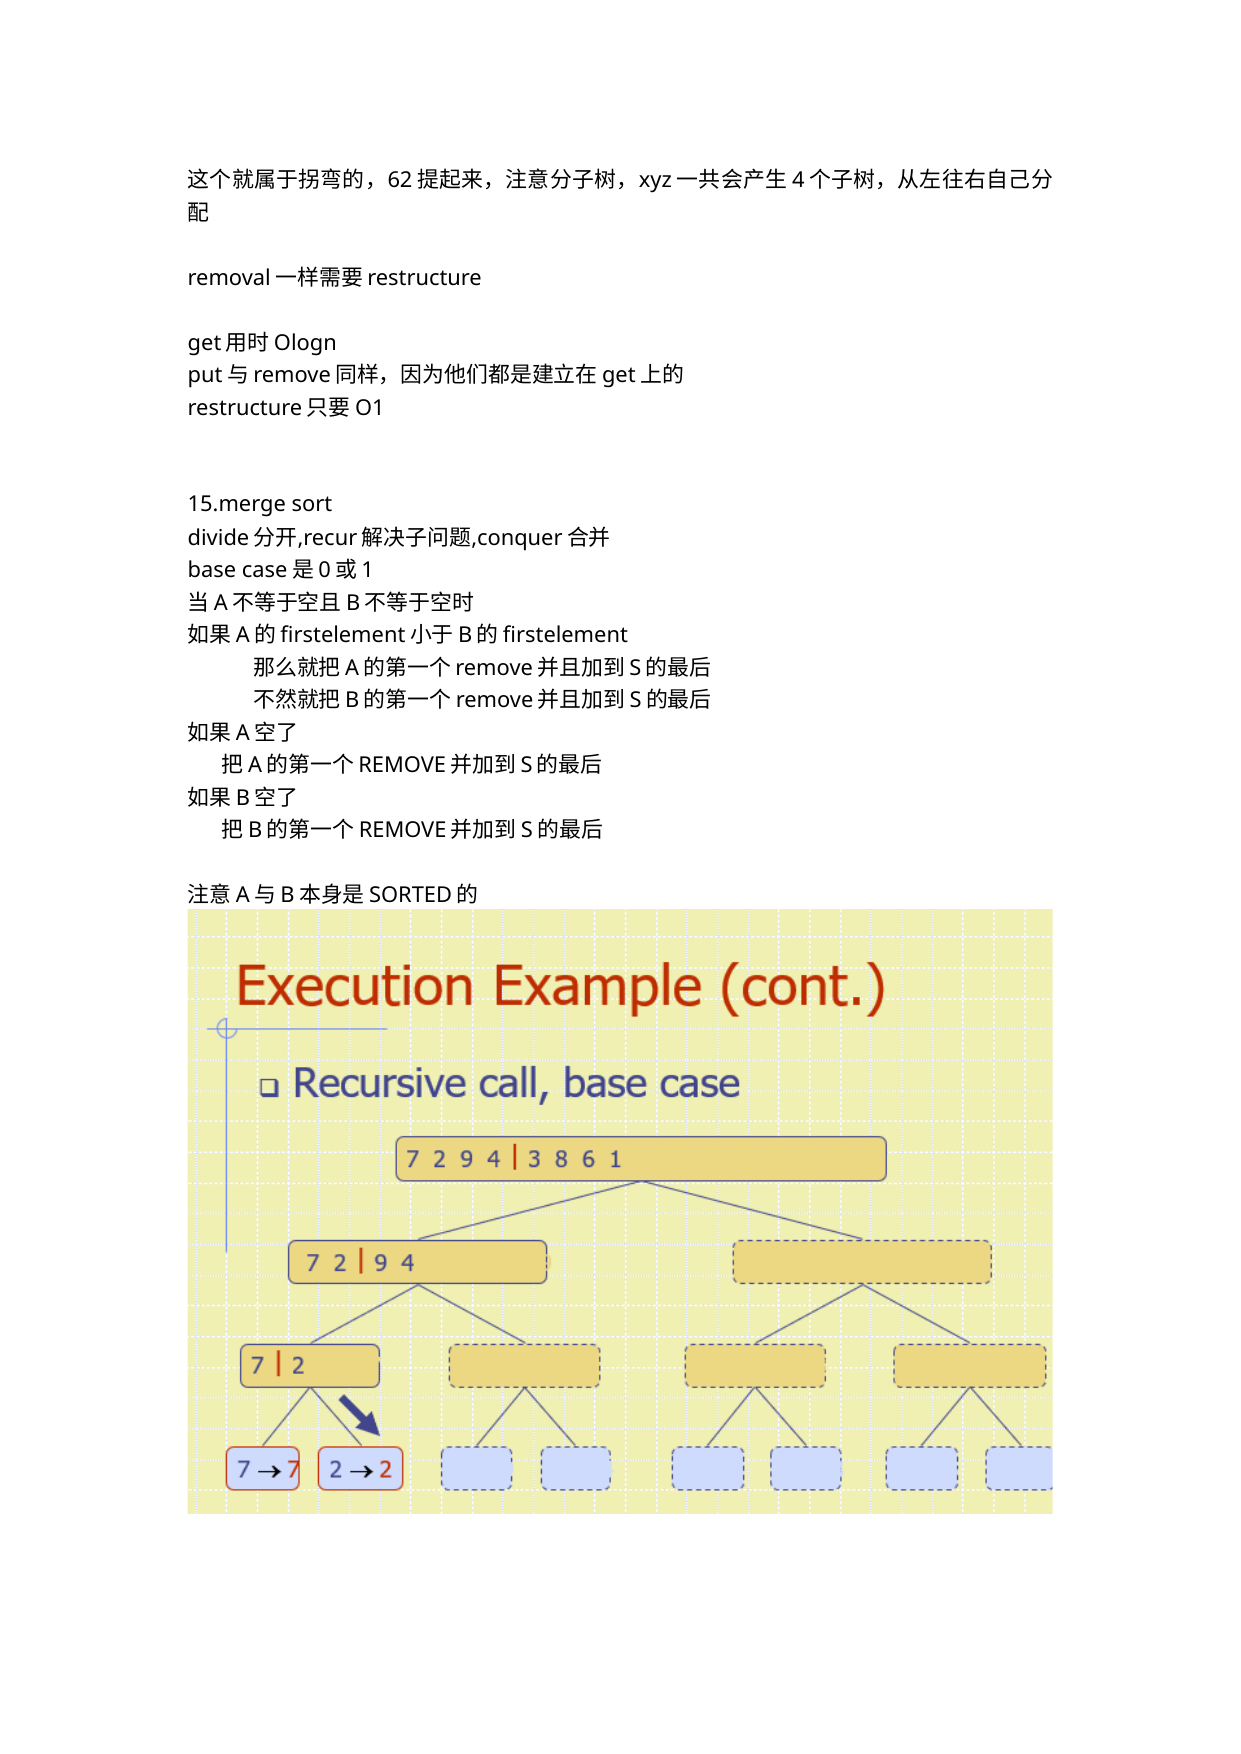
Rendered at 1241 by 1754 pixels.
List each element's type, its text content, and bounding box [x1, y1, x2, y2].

text removal一样需要restructure [187, 259, 1053, 292]
text 如果B空了 [187, 779, 1053, 812]
text 如果A的firstelement小于B的firstelement [187, 617, 1053, 649]
text base case是0或1 [187, 552, 1053, 584]
text divide分开,recur解决子问题,conquer合并 [187, 519, 1053, 552]
text 当A不等于空且B不等于空时 [187, 584, 1053, 617]
text 把B的第一个REMOVE并加到S的最后 [187, 812, 1053, 844]
text 注意A与B本身是SORTED的 [187, 877, 1053, 909]
text 不然就把B的第一个remove并且加到S的最后 [187, 682, 1053, 714]
text put与remove同样，因为他们都是建立在get上的 [187, 357, 1053, 389]
text 把A的第一个REMOVE并加到S的最后 [187, 747, 1053, 779]
text restructure只要O1 [187, 389, 1053, 422]
picture [187, 909, 1053, 1514]
text 15.merge sort [187, 487, 1053, 519]
text 这个就属于拐弯的，62提起来，注意分子树，xyz一共会产生4个子树，从左往右自己分配 [187, 162, 1053, 227]
text 如果A空了 [187, 714, 1053, 747]
text get用时Ologn [187, 324, 1053, 357]
text 那么就把A的第一个remove并且加到S的最后 [187, 649, 1053, 682]
